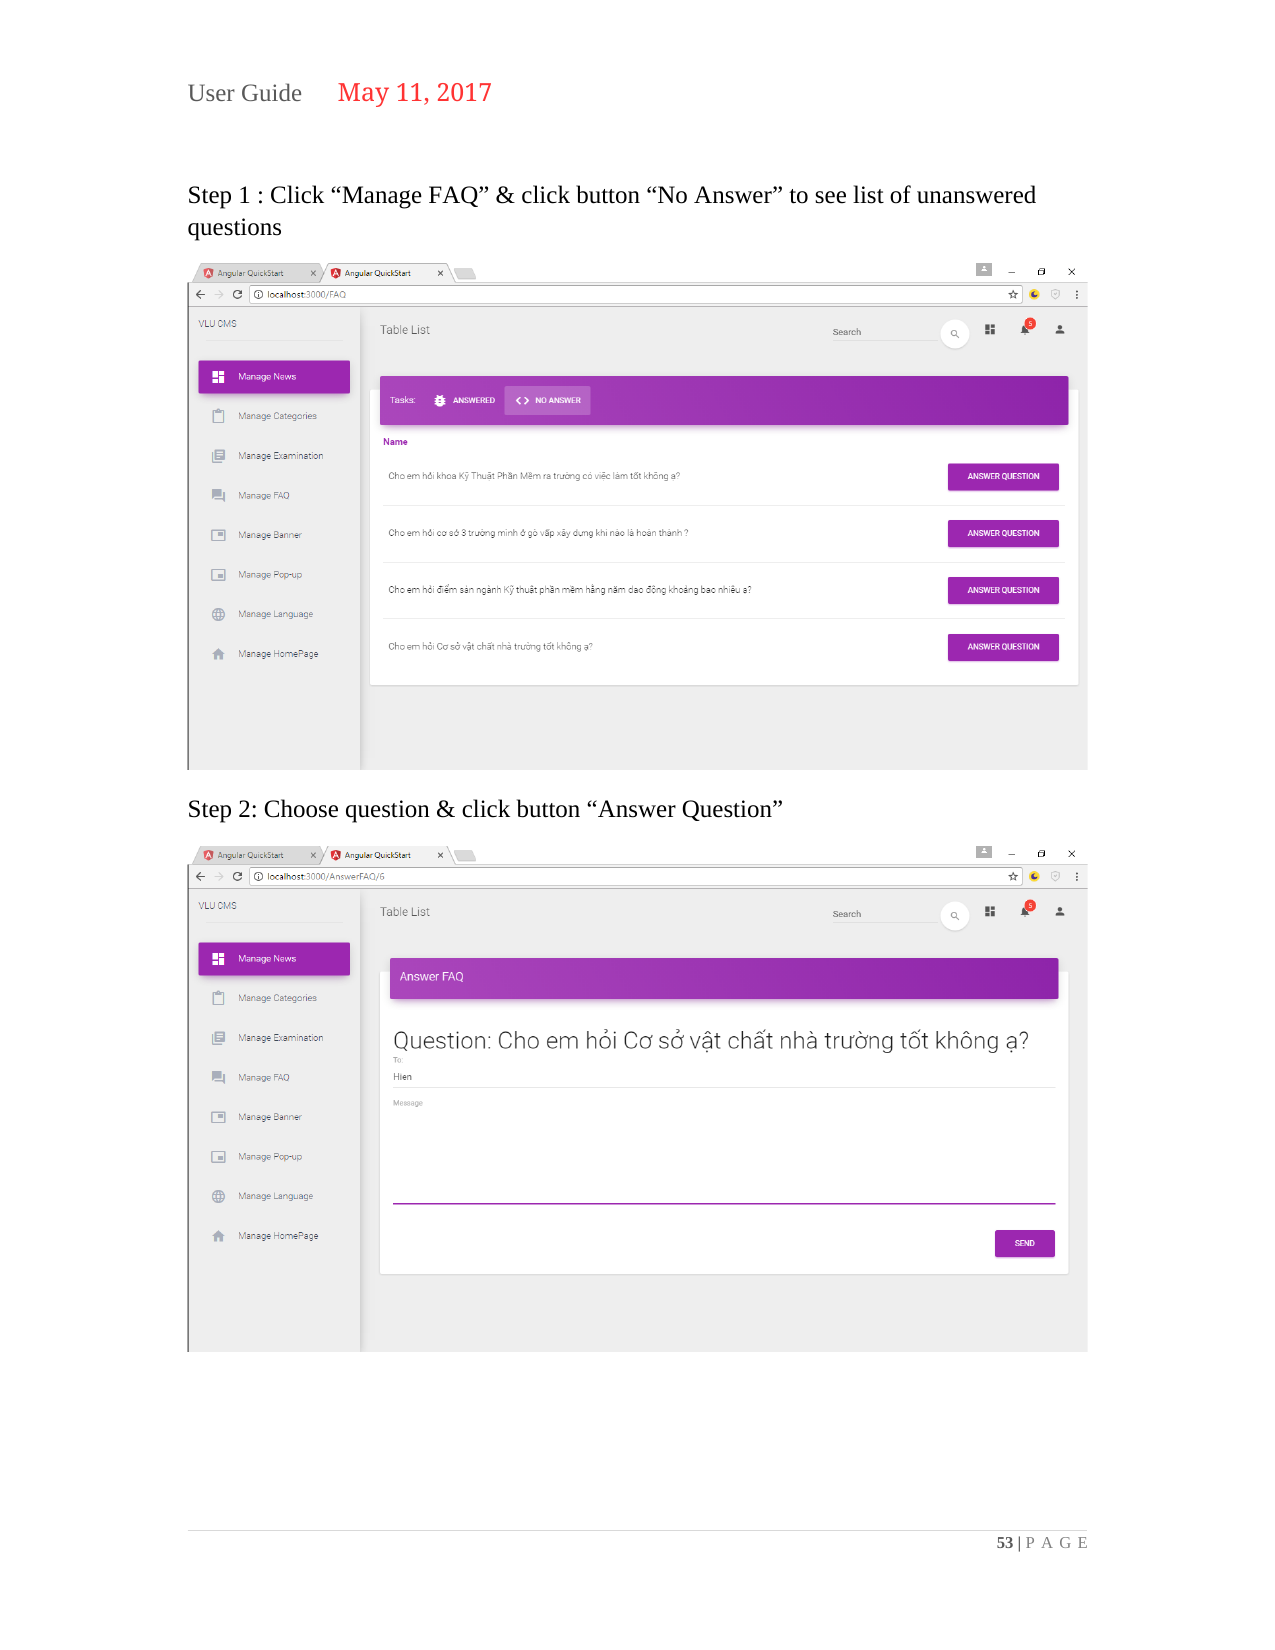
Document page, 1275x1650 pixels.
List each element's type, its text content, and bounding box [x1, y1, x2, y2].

text Step 1 : Click “Manage FAQ” & click button “No Answer” to see list of unanswered questions [187, 180, 1087, 240]
picture [187, 846, 1088, 1352]
picture [187, 263, 1088, 770]
text Step 2: Choose question & click button “Answer Question” [187, 794, 1087, 822]
